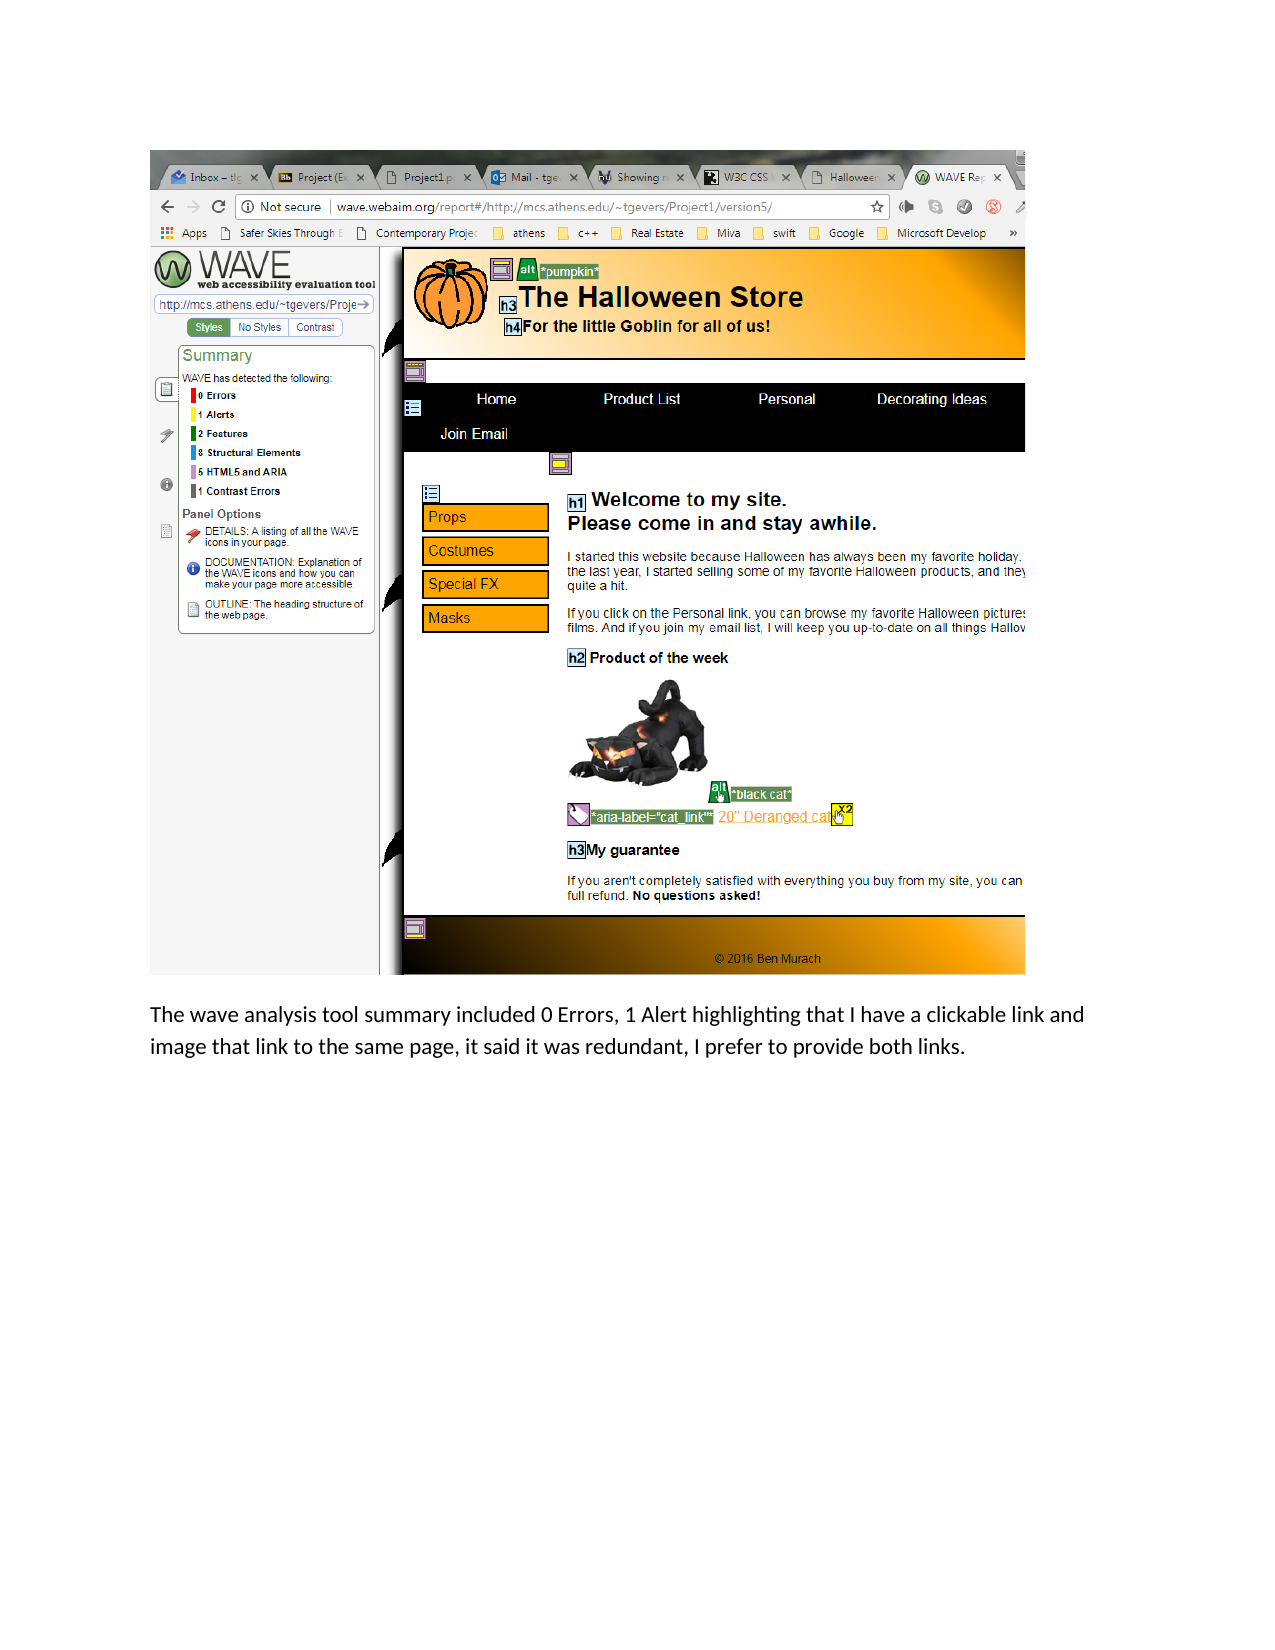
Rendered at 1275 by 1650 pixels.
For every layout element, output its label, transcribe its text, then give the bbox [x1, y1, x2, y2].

text The wave analysis tool summary included 0 Errors, 1 Alert highlighting that I have a clickable link and image that link to the same page, it said it was redundant, I prefer to provide both links. [150, 1000, 1125, 1060]
picture [150, 150, 1025, 975]
